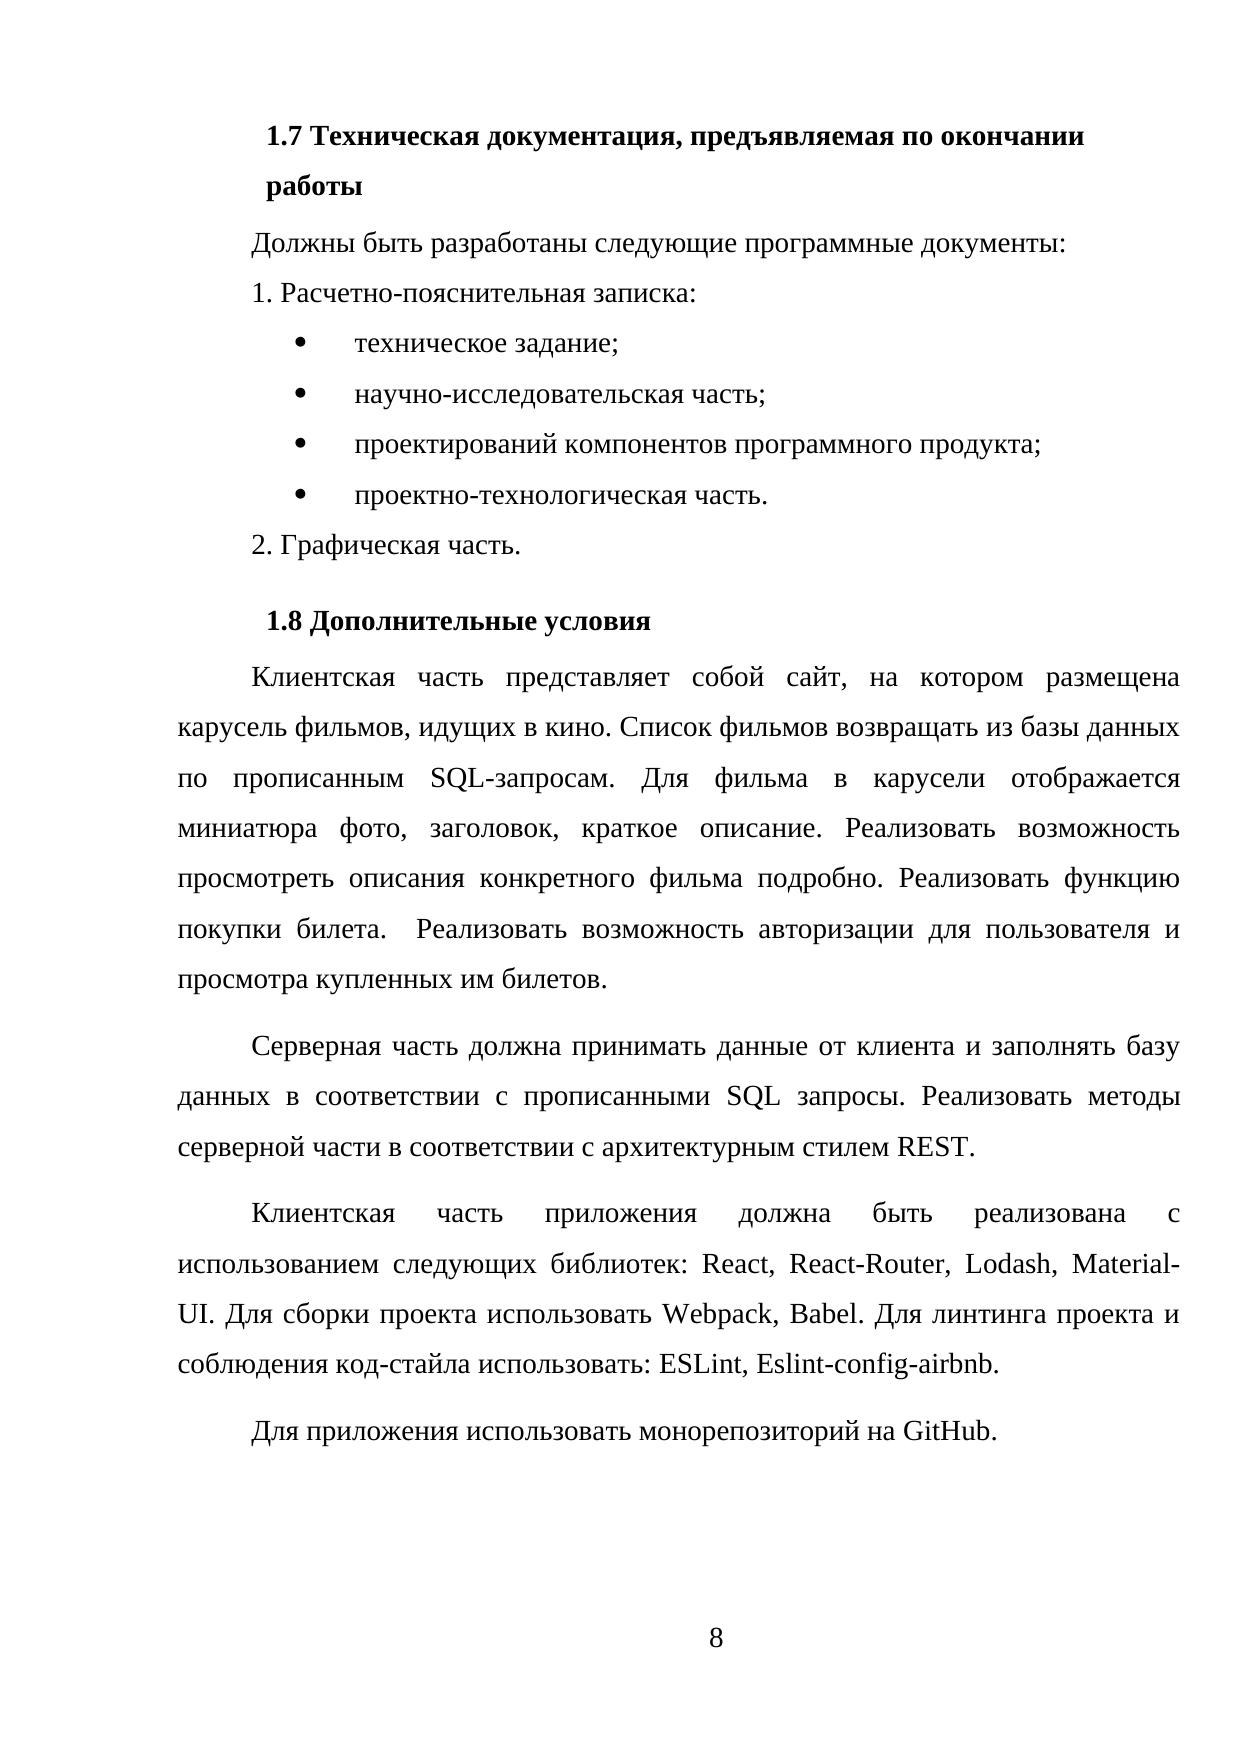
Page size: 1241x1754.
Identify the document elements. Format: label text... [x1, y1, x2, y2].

text 1. Расчетно-пояснительная записка: [177, 275, 1181, 309]
subtitle Техническая документация, предъявляемая по окончании работы [266, 118, 1181, 202]
list проектно-технологическая часть. [295, 477, 1181, 511]
text Клиентская часть приложения должна быть реализована с использованием следующих библиотек: React, React-Router, Lodash, Material-UI. Для сборки проекта использовать Webpack, Babel. Для линтинга проекта и соблюдения код-стайла использовать: ESLint, Eslint-config-airbnb. [177, 1196, 1181, 1380]
subtitle Дополнительные условия [266, 603, 1181, 636]
list научно-исследовательская часть; [295, 376, 1181, 410]
list проектирований компонентов программного продукта; [295, 426, 1181, 460]
text Для приложения использовать монорепозиторий на GitHub. [177, 1413, 1181, 1447]
text 2. Графическая часть. [177, 527, 1181, 561]
text Клиентская часть представляет собой сайт, на котором размещена карусель фильмов, идущих в кино. Список фильмов возвращать из базы данных по прописанным SQL-запросам. Для фильма в карусели отображается миниатюра фото, заголовок, краткое описание. Реализовать возможность просмотреть описания конкретного фильма подробно. Реализовать функцию покупки билета. Реализовать возможность авторизации для пользователя и просмотра купленных им билетов. [177, 659, 1181, 994]
text Должны быть разработаны следующие программные документы: [177, 225, 1181, 258]
text Серверная часть должна принимать данные от клиента и заполнять базу данных в соответствии с прописанными SQL запросы. Реализовать методы серверной части в соответствии с архитектурным стилем REST. [177, 1028, 1181, 1162]
list техническое задание; [295, 326, 1181, 359]
